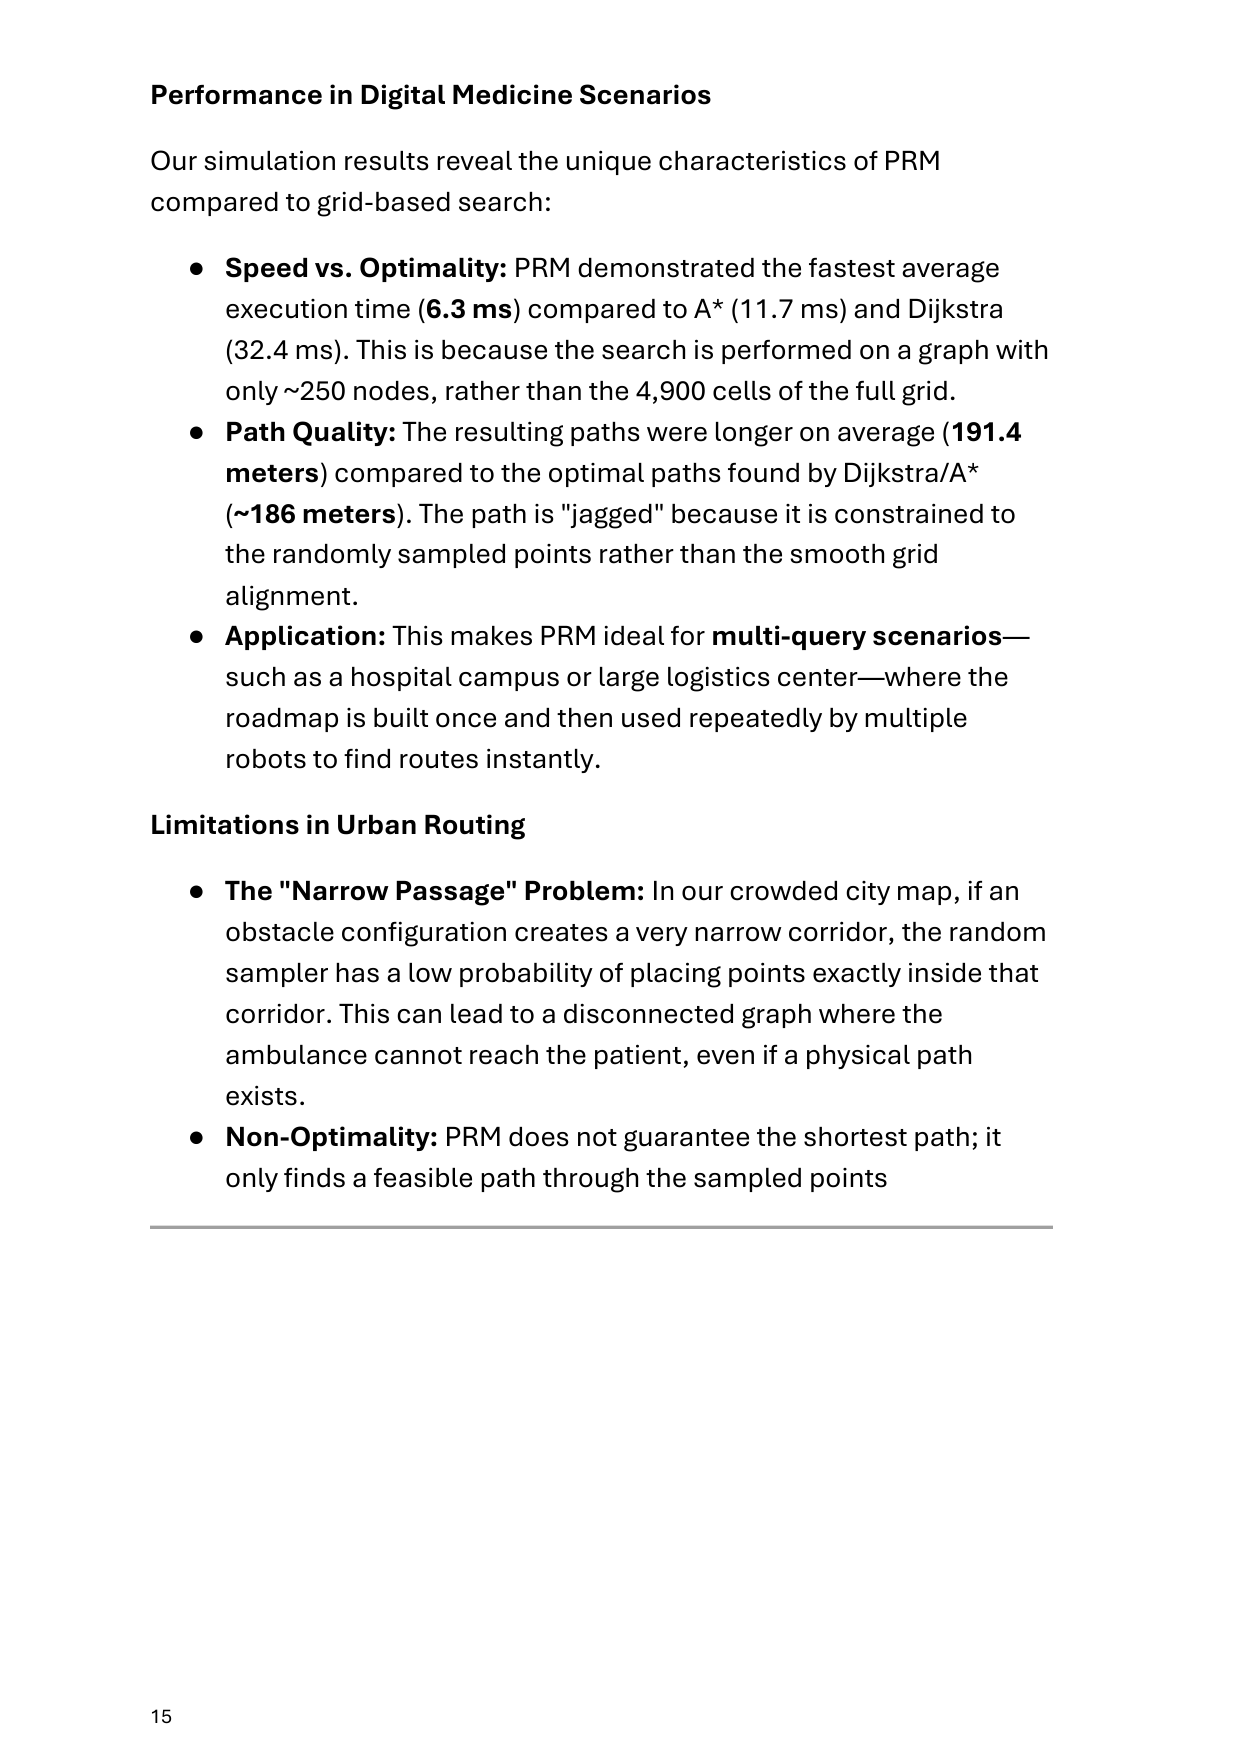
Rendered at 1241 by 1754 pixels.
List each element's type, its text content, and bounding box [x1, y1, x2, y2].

list Application: This makes PRM ideal for multi-query scenarios—such as a hospital campus or large logistics center—where the roadmap is built once and then used repeatedly by multiple robots to find routes instantly. [187, 618, 1053, 777]
list Path Quality: The resulting paths were longer on average (191.4 meters) compared to the optimal paths found by Dijkstra/A* (~186 meters). The path is "jagged" because it is constrained to the randomly sampled points rather than the smooth grid alignment. [187, 414, 1053, 613]
text Our simulation results reveal the unique characteristics of PRM compared to grid-based search: [150, 143, 1053, 220]
text Limitations in Urban Routing [150, 807, 1053, 843]
list Non-Optimality: PRM does not guarantee the shortest path; it only finds a feasible path through the sampled points [187, 1119, 1053, 1195]
text Performance in Digital Medicine Scenarios [150, 77, 1053, 113]
list The "Narrow Passage" Problem: In our crowded city map, if an obstacle configuration creates a very narrow corridor, the random sampler has a low probability of placing points exactly inside that corridor. This can lead to a disconnected graph where the ambulance cannot reach the patient, even if a physical path exists. [187, 873, 1053, 1113]
list Speed vs. Optimality: PRM demonstrated the fastest average execution time (6.3 ms) compared to A* (11.7 ms) and Dijkstra (32.4 ms). This is because the search is performed on a graph with only ~250 nodes, rather than the 4,900 cells of the full grid. [187, 250, 1053, 408]
